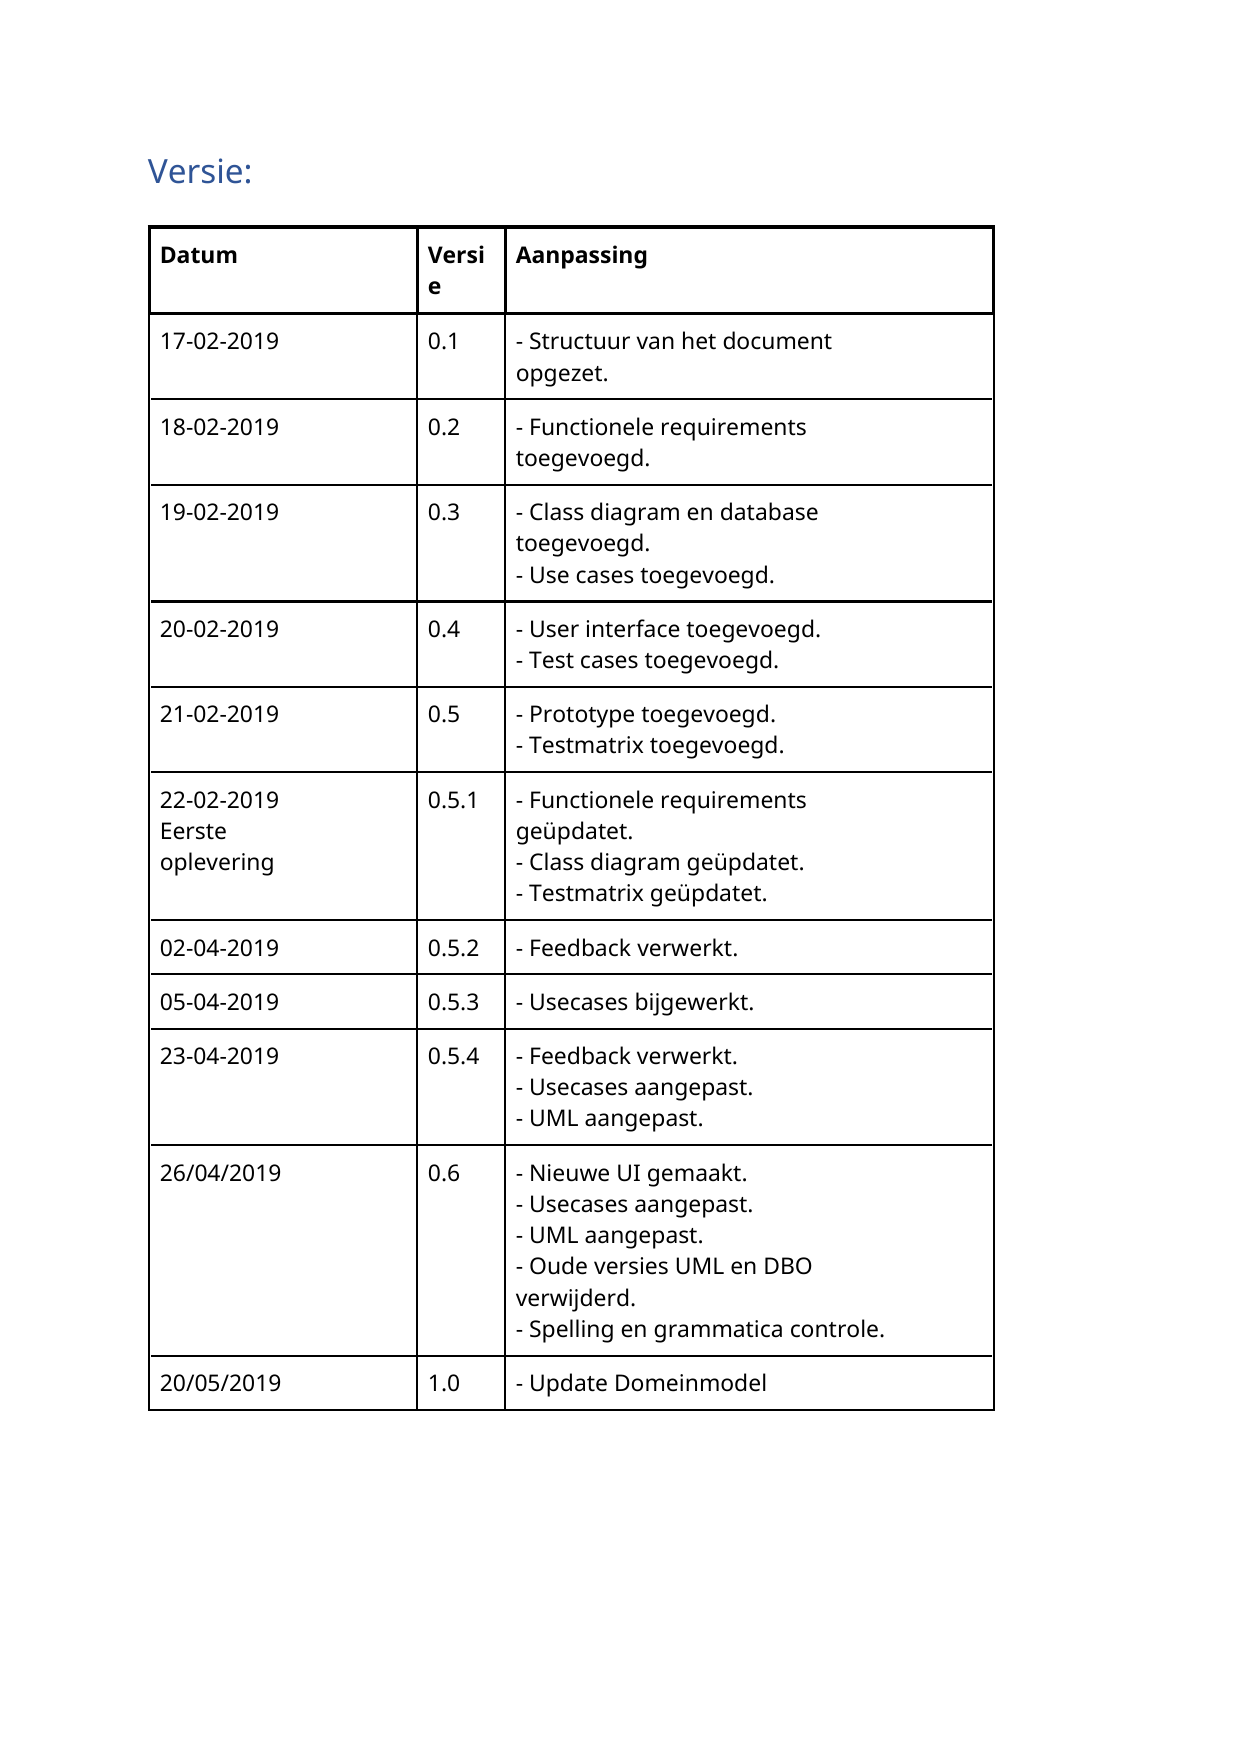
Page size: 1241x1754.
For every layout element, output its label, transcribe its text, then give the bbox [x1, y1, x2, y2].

table_cell - Class diagram en database toegevoegd. - Use cases toegevoegd. [506, 484, 993, 600]
table_cell 0.3 [418, 486, 504, 600]
table_cell - Prototype toegevoegd. - Testmatrix toegevoegd. [506, 686, 993, 771]
table_cell 0.5.1 [418, 773, 504, 919]
table_cell - Usecases bijgewerkt. [506, 973, 993, 1027]
table_cell - Feedback verwerkt. [506, 919, 993, 973]
table_cell 0.4 [418, 603, 504, 686]
table_cell 26/04/2019 [150, 1144, 416, 1354]
table_cell 22-02-2019 Eerste oplevering [150, 771, 416, 919]
table_cell - Functionele requirements geüpdatet. - Class diagram geüpdatet. - Testmatrix geüpdatet. [506, 771, 993, 919]
table_cell - Update Domeinmodel [506, 1355, 993, 1409]
table_cell 0.5.2 [418, 921, 504, 973]
table_header Aanpassing [507, 229, 992, 312]
table_cell - Feedback verwerkt. - Usecases aangepast. - UML aangepast. [506, 1028, 993, 1144]
table_header Datum [151, 229, 416, 312]
table_cell 1.0 [418, 1357, 504, 1409]
subtitle Versie: [148, 148, 1093, 193]
table_header Versie [419, 229, 504, 312]
table_cell 20/05/2019 [150, 1355, 416, 1409]
table_cell 17-02-2019 [150, 315, 416, 398]
table_cell 19-02-2019 [150, 484, 416, 600]
table_cell 0.5.3 [418, 975, 504, 1027]
table_cell 20-02-2019 [150, 600, 416, 686]
table_cell 02-04-2019 [150, 919, 416, 973]
table_cell 0.5 [418, 688, 504, 771]
table_cell 0.6 [418, 1146, 504, 1354]
table_cell - Structuur van het document opgezet. [506, 315, 993, 398]
table_cell 0.5.4 [418, 1030, 504, 1144]
table_cell 05-04-2019 [150, 973, 416, 1027]
table_cell - User interface toegevoegd. - Test cases toegevoegd. [506, 600, 993, 686]
table_cell 21-02-2019 [150, 686, 416, 771]
table_cell - Nieuwe UI gemaakt. - Usecases aangepast. - UML aangepast. - Oude versies UML en DBO verwijderd. - Spelling en grammatica controle. [506, 1144, 993, 1354]
table_cell 18-02-2019 [150, 398, 416, 484]
table_cell - Functionele requirements toegevoegd. [506, 398, 993, 484]
table_cell 0.1 [418, 315, 504, 398]
table_cell 0.2 [418, 400, 504, 484]
table_cell 23-04-2019 [150, 1028, 416, 1144]
